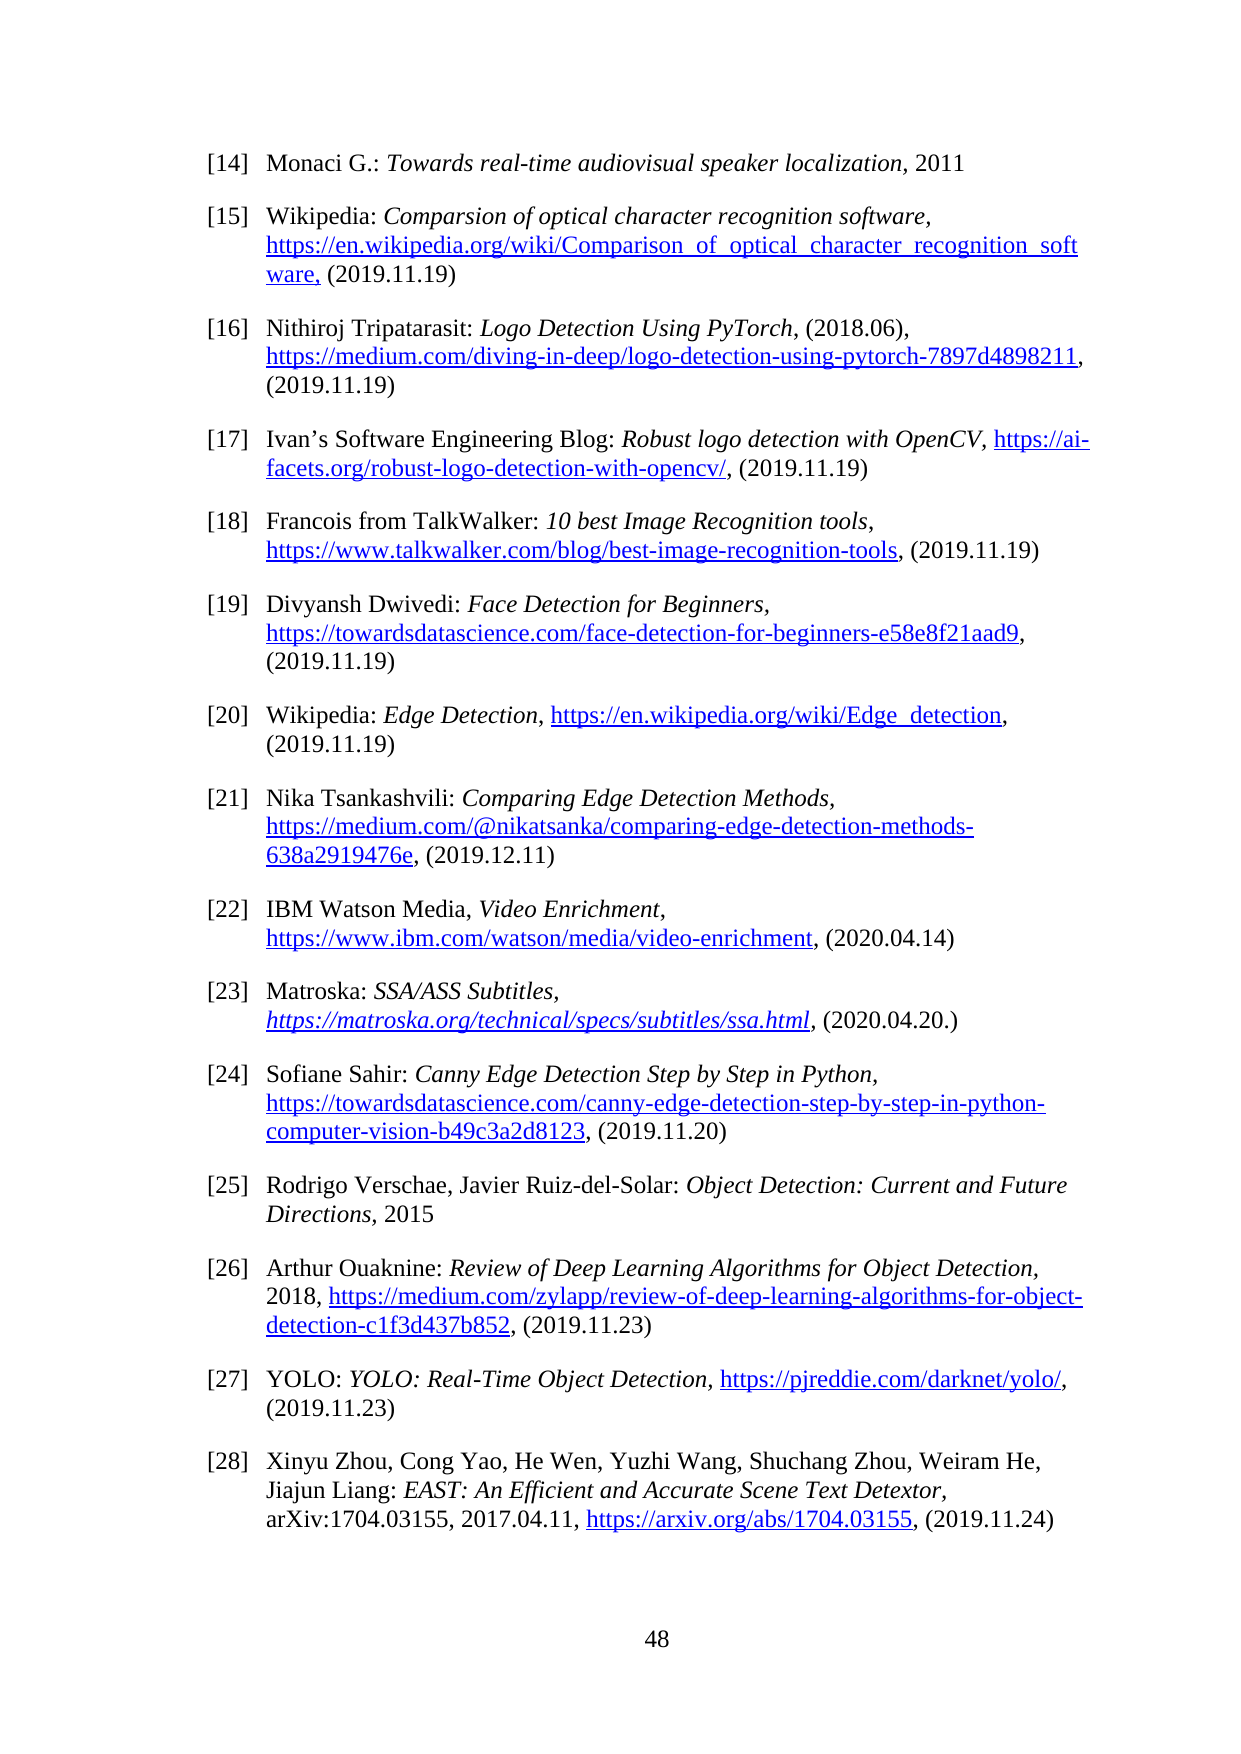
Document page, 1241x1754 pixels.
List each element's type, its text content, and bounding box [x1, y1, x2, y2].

text Divyansh Dwivedi: Face Detection for Beginners, https://towardsdatascience.com/face-detection-for-beginners-e58e8f21aad9, (2019.11.19) [207, 589, 1092, 675]
text Wikipedia: Edge Detection, https://en.wikipedia.org/wiki/Edge_detection, (2019.11.19) [207, 700, 1092, 758]
text Nithiroj Tripatarasit: Logo Detection Using PyTorch, (2018.06), https://medium.com/diving-in-deep/logo-detection-using-pytorch-7897d4898211, (2019.11.19) [207, 313, 1092, 399]
text Francois from TalkWalker: 10 best Image Recognition tools, https://www.talkwalker.com/blog/best-image-recognition-tools, (2019.11.19) [207, 506, 1092, 564]
text Sofiane Sahir: Canny Edge Detection Step by Step in Python, https://towardsdatascience.com/canny-edge-detection-step-by-step-in-python-computer-vision-b49c3a2d8123, (2019.11.20) [207, 1059, 1092, 1145]
text IBM Watson Media, Video Enrichment, https://www.ibm.com/watson/media/video-enrichment, (2020.04.14) [207, 894, 1092, 951]
text Arthur Ouaknine: Review of Deep Learning Algorithms for Object Detection, 2018, https://medium.com/zylapp/review-of-deep-learning-algorithms-for-object-detection-c1f3d437b852, (2019.11.23) [207, 1253, 1092, 1339]
text Nika Tsankashvili: Comparing Edge Detection Methods, https://medium.com/@nikatsanka/comparing-edge-detection-methods-638a2919476e, (2019.12.11) [207, 783, 1092, 869]
text Wikipedia: Comparsion of optical character recognition software, https://en.wikipedia.org/wiki/Comparison_of_optical_character_recognition_software, (2019.11.19) [207, 201, 1092, 288]
text YOLO: YOLO: Real-Time Object Detection, https://pjreddie.com/darknet/yolo/, (2019.11.23) [207, 1364, 1092, 1421]
text Ivan’s Software Engineering Blog: Robust logo detection with OpenCV, https://ai-facets.org/robust-logo-detection-with-opencv/, (2019.11.19) [207, 424, 1092, 481]
text Monaci G.: Towards real-time audiovisual speaker localization, 2011 [207, 148, 1092, 176]
text Rodrigo Verschae, Javier Ruiz-del-Solar: Object Detection: Current and Future Directions, 2015 [207, 1170, 1092, 1228]
text Xinyu Zhou, Cong Yao, He Wen, Yuzhi Wang, Shuchang Zhou, Weiram He, Jiajun Liang: EAST: An Efficient and Accurate Scene Text Detextor, arXiv:1704.03155, 2017.04.11, https://arxiv.org/abs/1704.03155, (2019.11.24) [207, 1446, 1092, 1533]
text Matroska: SSA/ASS Subtitles, https://matroska.org/technical/specs/subtitles/ssa.html, (2020.04.20.) [207, 976, 1092, 1034]
